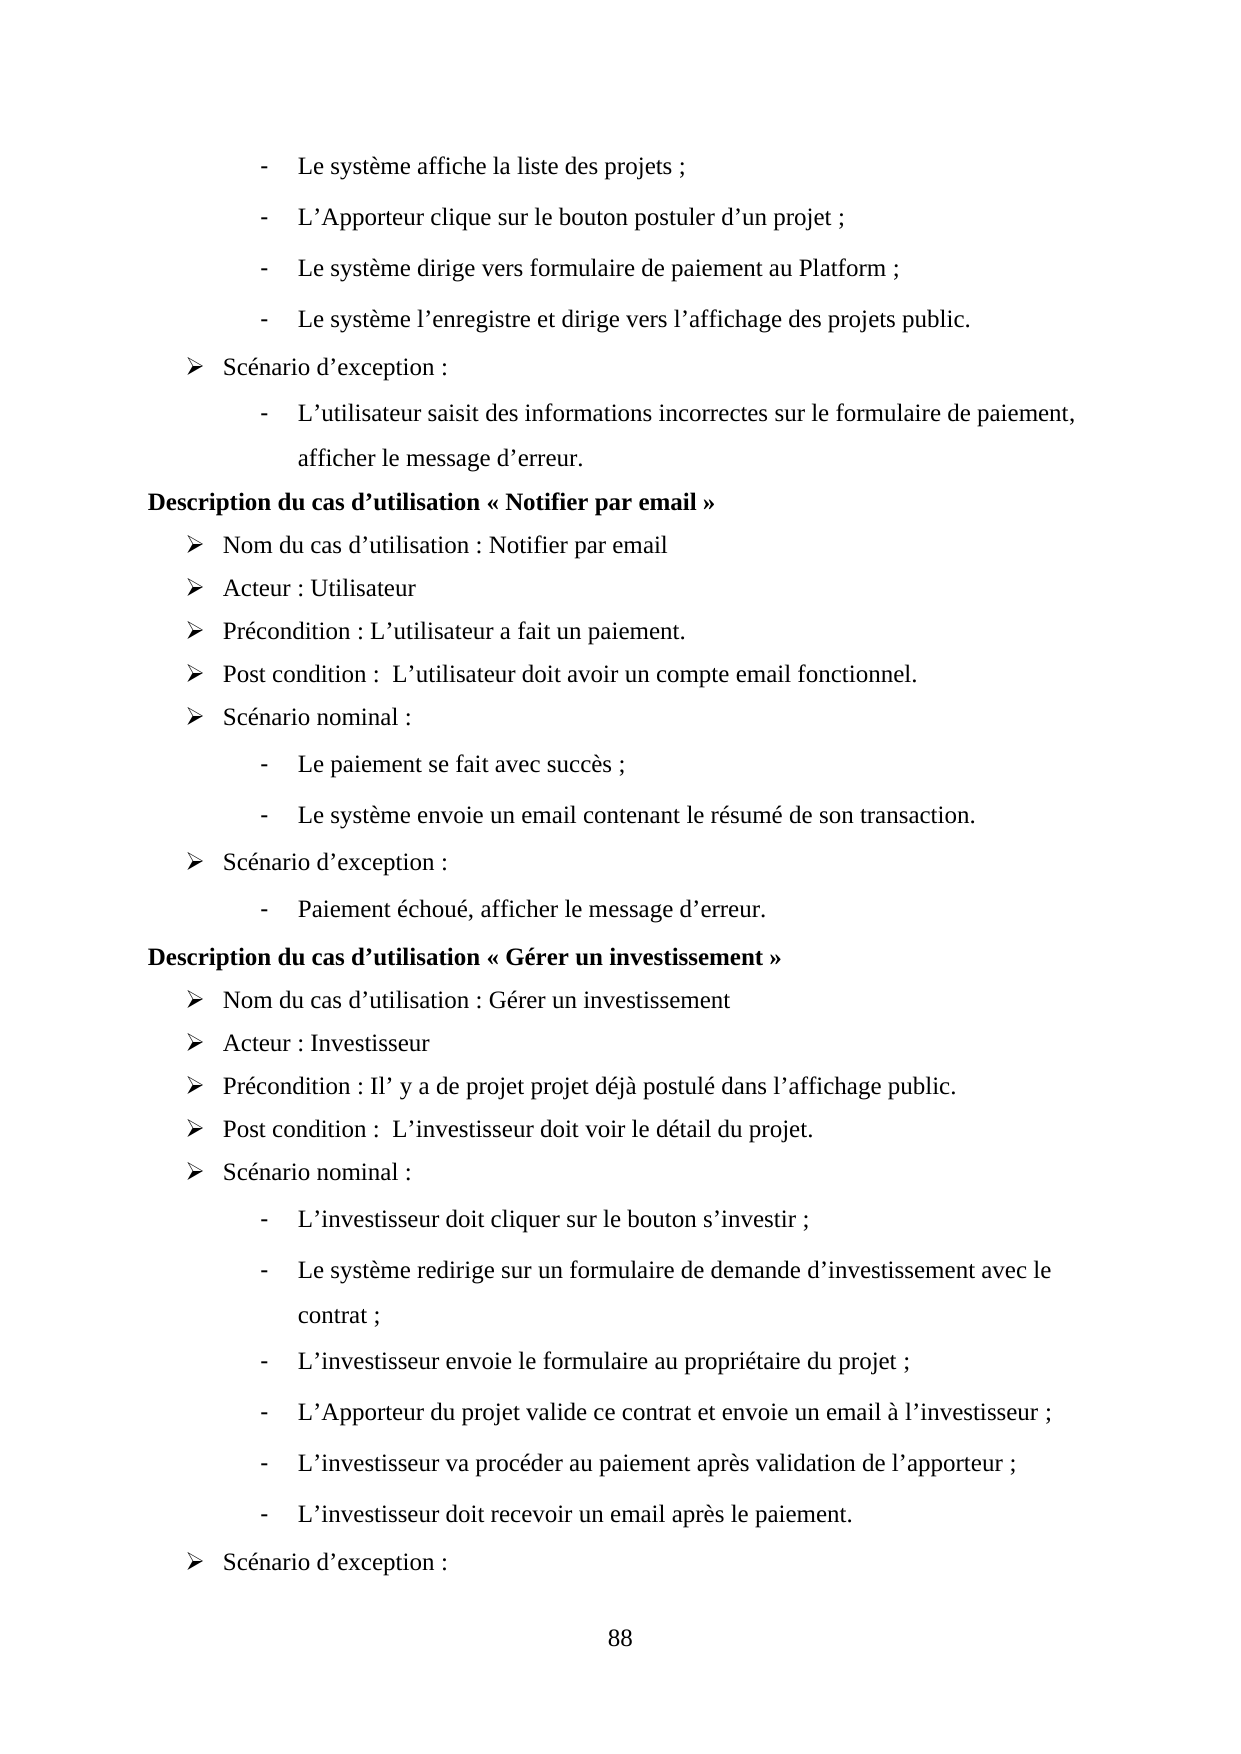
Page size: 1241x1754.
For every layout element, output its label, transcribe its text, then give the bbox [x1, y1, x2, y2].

list Le système affiche la liste des projets ; [260, 148, 1092, 182]
list Acteur : Investisseur [185, 1028, 1092, 1057]
list L’investisseur doit cliquer sur le bouton s’investir ; [260, 1200, 1092, 1234]
list Scénario d’exception : [185, 847, 1092, 876]
list Le système dirige vers formulaire de paiement au Platform ; [260, 250, 1092, 284]
list Scénario nominal : [185, 1157, 1092, 1186]
list Nom du cas d’utilisation : Gérer un investissement [185, 985, 1092, 1013]
list L’Apporteur du projet valide ce contrat et envoie un email à l’investisseur ; [260, 1394, 1092, 1428]
list L’Apporteur clique sur le bouton postuler d’un projet ; [260, 199, 1092, 233]
list Le système envoie un email contenant le résumé de son transaction. [260, 796, 1092, 830]
list Précondition : L’utilisateur a fait un paiement. [185, 616, 1092, 645]
list L’investisseur envoie le formulaire au propriétaire du projet ; [260, 1343, 1092, 1377]
text Description du cas d’utilisation « Notifier par email » [148, 487, 1092, 515]
list Le système l’enregistre et dirige vers l’affichage des projets public. [260, 301, 1092, 335]
list L’utilisateur saisit des informations incorrectes sur le formulaire de paiement, afficher le message d’erreur. [260, 395, 1092, 472]
list Acteur : Utilisateur [185, 573, 1092, 602]
text Description du cas d’utilisation « Gérer un investissement » [148, 942, 1092, 970]
list Nom du cas d’utilisation : Notifier par email [185, 530, 1092, 558]
list Précondition : Il’ y a de projet projet déjà postulé dans l’affichage public. [185, 1071, 1092, 1100]
list L’investisseur doit recevoir un email après le paiement. [260, 1496, 1092, 1530]
list Paiement échoué, afficher le message d’erreur. [260, 891, 1092, 924]
list Le système redirige sur un formulaire de demande d’investissement avec le contrat ; [260, 1251, 1092, 1328]
list Le paiement se fait avec succès ; [260, 745, 1092, 779]
list Scénario d’exception : [185, 352, 1092, 381]
list Post condition : L’investisseur doit voir le détail du projet. [185, 1114, 1092, 1143]
list Post condition : L’utilisateur doit avoir un compte email fonctionnel. [185, 659, 1092, 688]
list Scénario nominal : [185, 702, 1092, 731]
list Scénario d’exception : [185, 1547, 1092, 1576]
list L’investisseur va procéder au paiement après validation de l’apporteur ; [260, 1445, 1092, 1479]
